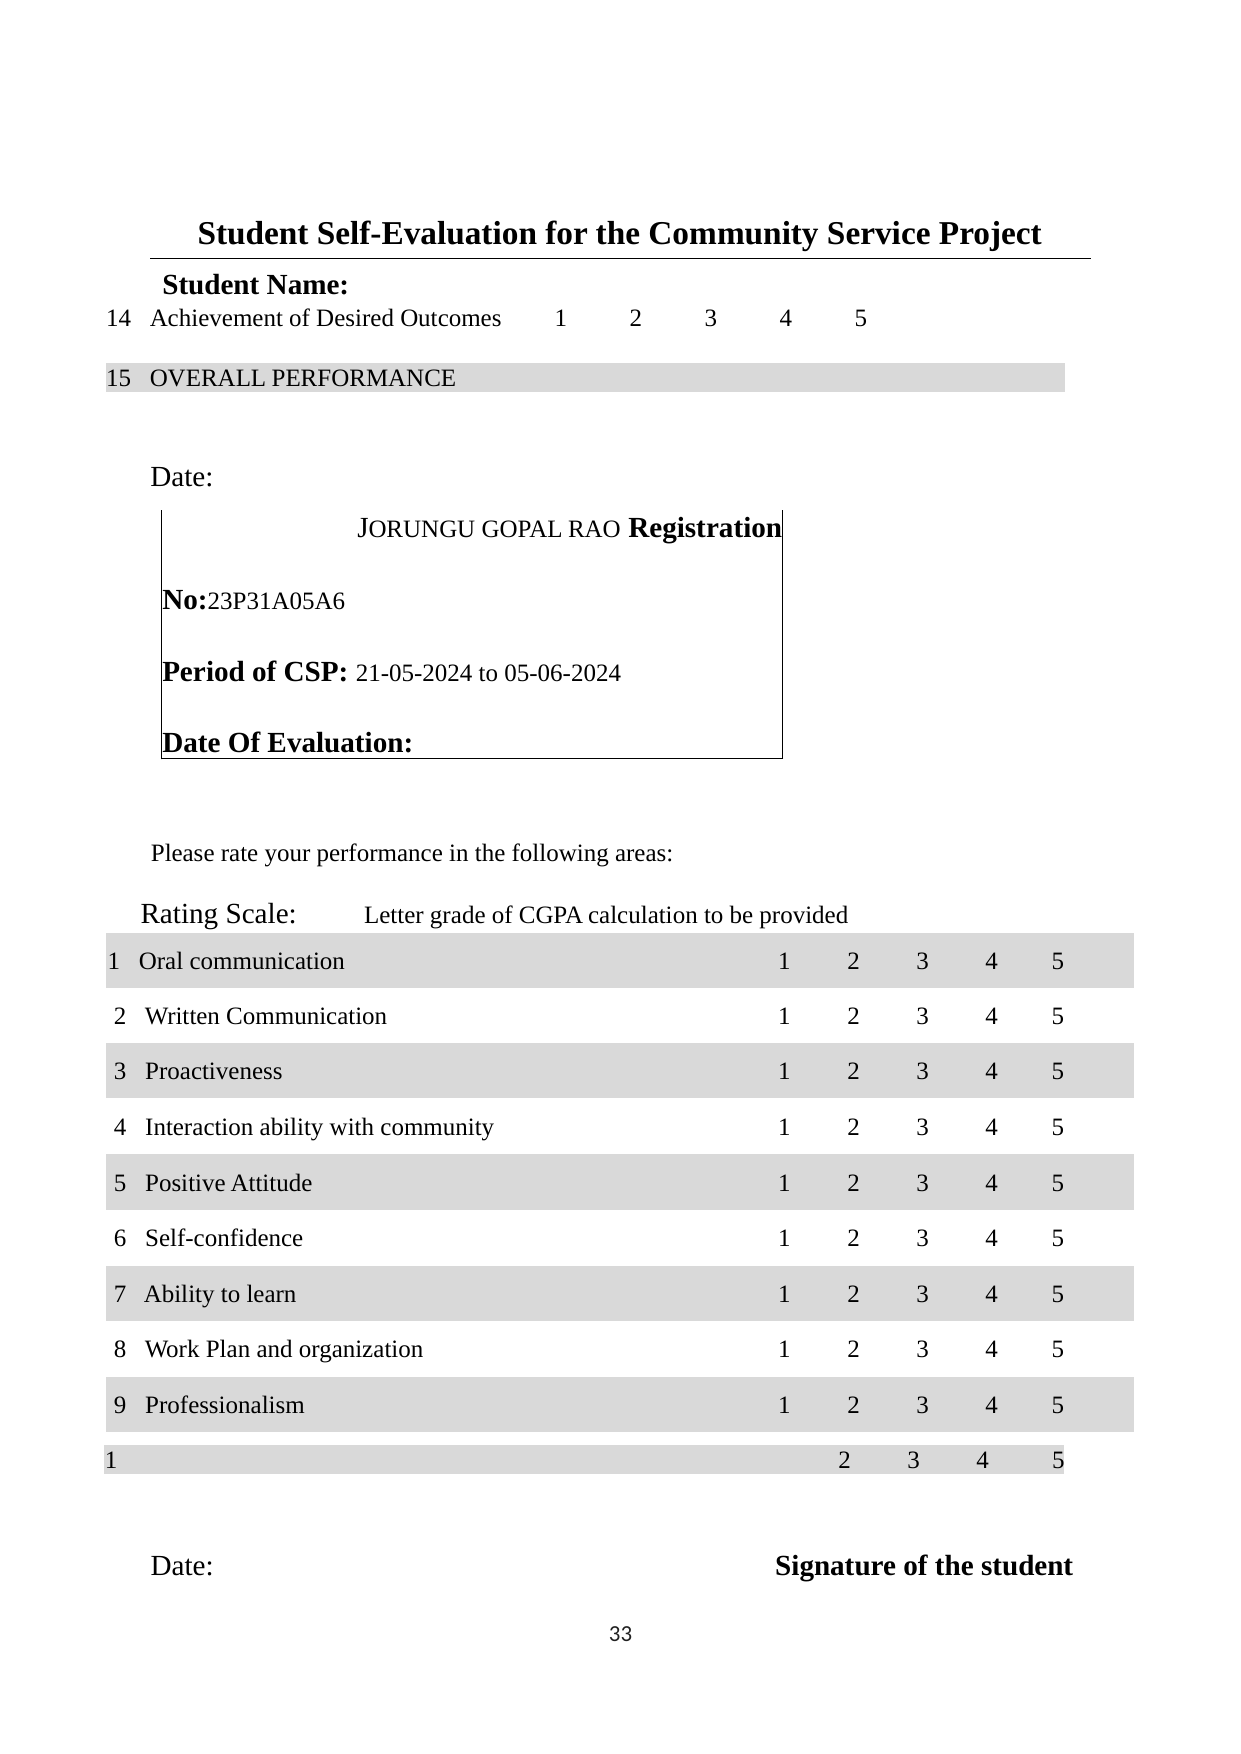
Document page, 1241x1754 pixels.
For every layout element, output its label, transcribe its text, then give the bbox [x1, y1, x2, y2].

table_cell 6 Self-confidence [106, 1210, 778, 1266]
text JORUNGU GOPAL RAO Registration No:23P31A05A6 [162, 510, 782, 616]
table_header 4 [985, 933, 1051, 988]
table_cell 5 [1051, 988, 1134, 1043]
table_cell 4 [985, 988, 1051, 1043]
table_cell 2 [847, 1210, 916, 1266]
table_cell 8 Work Plan and organization [106, 1321, 778, 1377]
table_cell 3 [916, 1377, 985, 1432]
list OVERALL PERFORMANCE [106, 363, 1065, 392]
table_cell 5 [1051, 1377, 1134, 1432]
table_cell 3 [916, 988, 985, 1043]
table_cell 5 [1051, 1321, 1134, 1377]
table_cell 3 [916, 1210, 985, 1266]
table_cell 5 Positive Attitude [106, 1154, 778, 1210]
table_cell 3 Proactiveness [106, 1043, 778, 1098]
table_cell 9 Professionalism [106, 1377, 778, 1432]
table_cell 3 [916, 1043, 985, 1098]
table_cell 2 [847, 1043, 916, 1098]
table_cell 4 [985, 1210, 1051, 1266]
table_cell 1 [778, 1154, 847, 1210]
table_cell 1 [778, 1321, 847, 1377]
table_cell 1 [778, 1210, 847, 1266]
table_cell 4 [985, 1043, 1051, 1098]
table_cell 2 [847, 1321, 916, 1377]
table_cell 2 [847, 1099, 916, 1154]
table_cell 4 [985, 1377, 1051, 1432]
table_cell 2 Written Communication [106, 988, 778, 1043]
text Period of CSP: 21-05-2024 to 05-06-2024 [162, 654, 782, 687]
table_cell 7 Ability to learn [106, 1266, 778, 1321]
text Date: [150, 459, 1065, 493]
table_cell 4 [985, 1266, 1051, 1321]
table_cell 2 [847, 1377, 916, 1432]
table_cell 3 [916, 1154, 985, 1210]
table_cell 1 [778, 988, 847, 1043]
table_cell 3 [916, 1321, 985, 1377]
table_cell 2 [847, 1266, 916, 1321]
table_cell 5 [1051, 1043, 1134, 1098]
table_header 3 [916, 933, 985, 988]
text Please rate your performance in the following areas: [150, 838, 1016, 867]
text Date Of Evaluation: [162, 725, 782, 758]
list Achievement of Desired Outcomes 1 2 3 4 5 [106, 303, 1065, 332]
table_cell 3 [916, 1266, 985, 1321]
table_cell 5 [1051, 1210, 1134, 1266]
table_header 2 [847, 933, 916, 988]
table_cell 5 [1051, 1266, 1134, 1321]
table_cell 4 [985, 1099, 1051, 1154]
table_cell 5 [1051, 1099, 1134, 1154]
table_cell 1 [778, 1099, 847, 1154]
table_header 1 [778, 933, 847, 988]
table_cell 1 [778, 1266, 847, 1321]
text Rating Scale: Letter grade of CGPA calculation to be provided [104, 896, 1065, 930]
table_cell 2 [847, 1154, 916, 1210]
table_cell 4 [985, 1154, 1051, 1210]
table_cell 1 [778, 1377, 847, 1432]
table_header 5 [1051, 933, 1134, 988]
table_cell 4 Interaction ability with community [106, 1099, 778, 1154]
table_cell 1 [778, 1043, 847, 1098]
table_cell 2 [847, 988, 916, 1043]
table_cell 5 [1051, 1154, 1134, 1210]
table_header 1 Oral communication [106, 933, 778, 988]
table_cell 3 [916, 1099, 985, 1154]
table_cell 4 [985, 1321, 1051, 1377]
